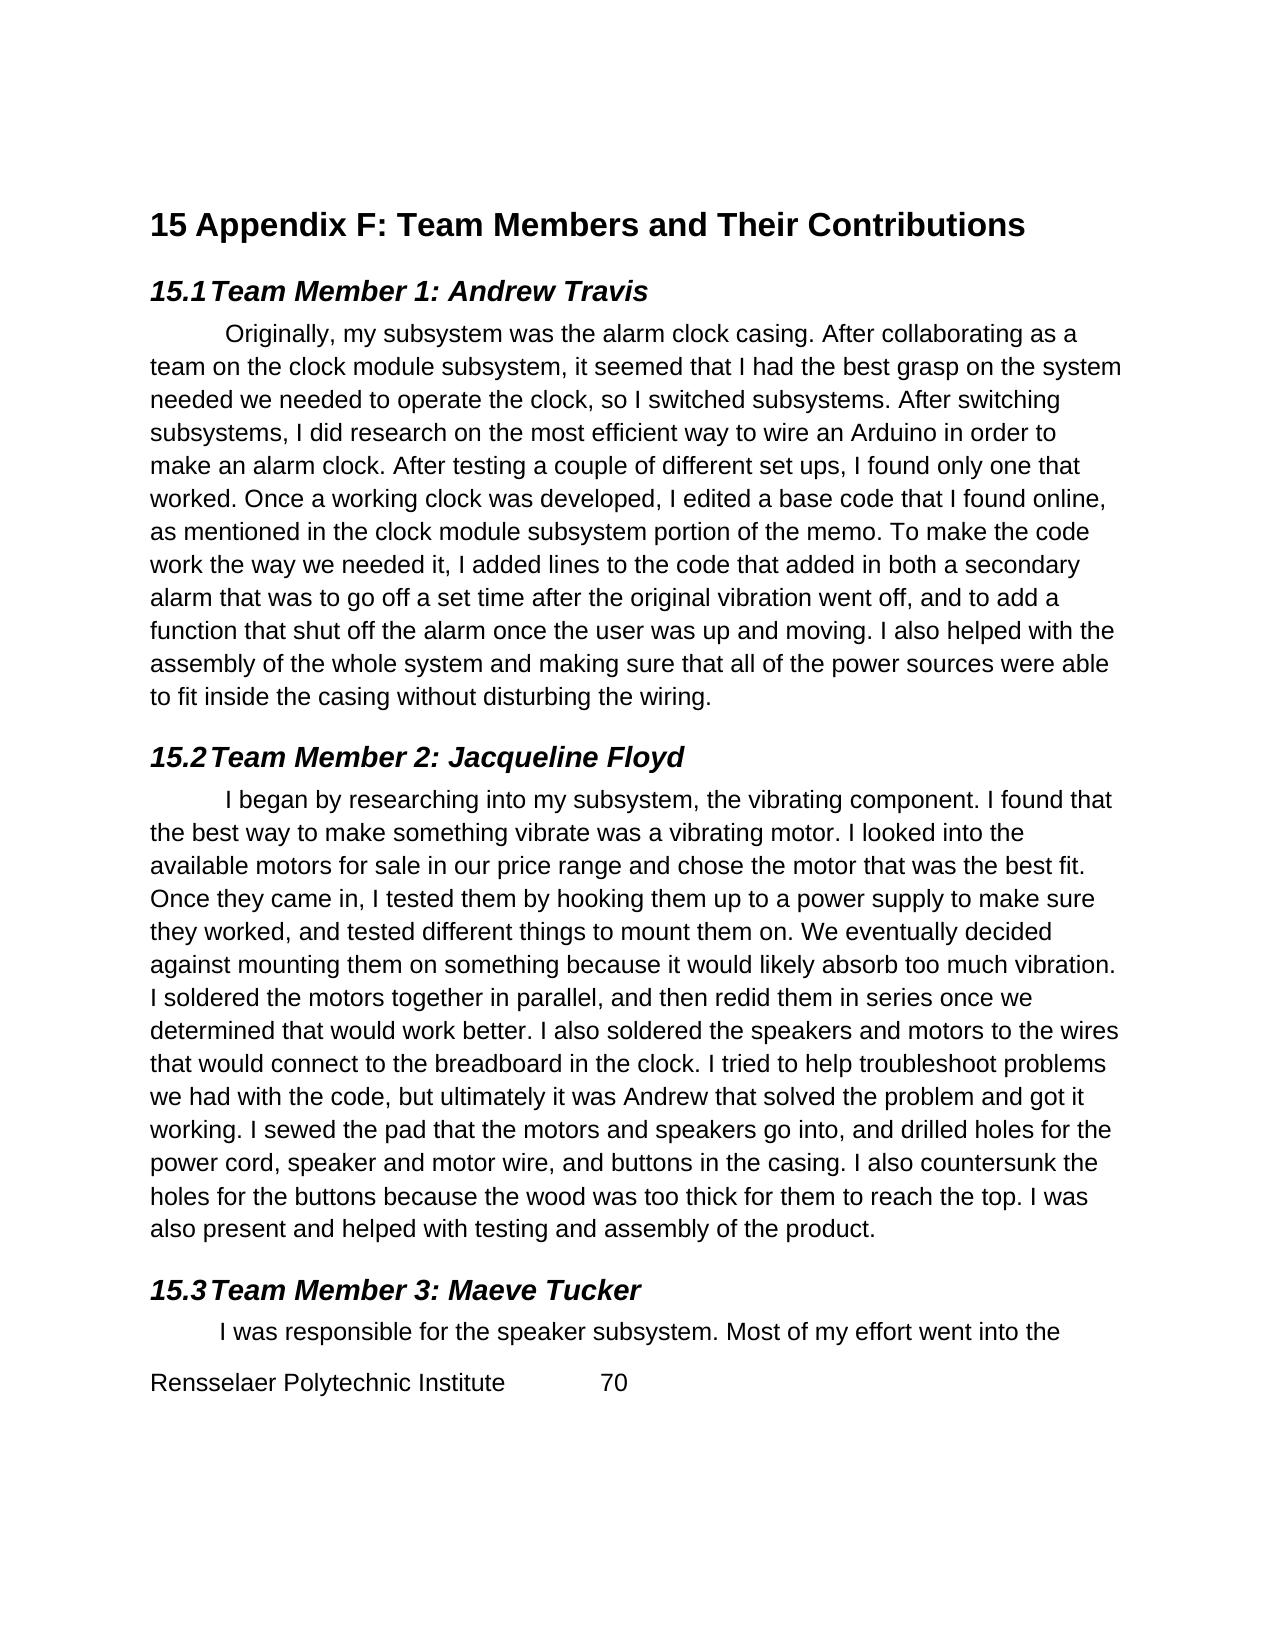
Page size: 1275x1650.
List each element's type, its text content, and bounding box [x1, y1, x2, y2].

subtitle Team Member 1: Andrew Travis [150, 274, 1125, 308]
text Originally, my subsystem was the alarm clock casing. After collaborating as a team on the clock module subsystem, it seemed that I had the best grasp on the system needed we needed to operate the clock, so I switched subsystems. After switching subsystems, I did research on the most efficient way to wire an Arduino in order to make an alarm clock. After testing a couple of different set ups, I found only one that worked. Once a working clock was developed, I edited a base code that I found online, as mentioned in the clock module subsystem portion of the memo. To make the code work the way we needed it, I added lines to the code that added in both a secondary alarm that was to go off a set time after the original vibration went off, and to add a function that shut off the alarm once the user was up and moving. I also helped with the assembly of the whole system and making sure that all of the power sources were able to fit inside the casing without disturbing the wiring. [150, 319, 1125, 711]
text I began by researching into my subsystem, the vibrating component. I found that the best way to make something vibrate was a vibrating motor. I looked into the available motors for sale in our price range and chose the motor that was the best fit. Once they came in, I tested them by hooking them up to a power supply to make sure they worked, and tested different things to mount them on. We eventually decided against mounting them on something because it would likely absorb too much vibration. I soldered the motors together in parallel, and then redid them in series once we determined that would work better. I also soldered the speakers and motors to the wires that would connect to the breadboard in the clock. I tried to help troubleshoot problems we had with the code, but ultimately it was Andrew that solved the problem and got it working. I sewed the pad that the motors and speakers go into, and drilled holes for the power cord, speaker and motor wire, and buttons in the casing. I also countersunk the holes for the buttons because the wood was too thick for them to reach the top. I was also present and helped with testing and assembly of the product. [150, 785, 1125, 1243]
subtitle Team Member 2: Jacqueline Floyd [150, 740, 1125, 774]
subtitle Appendix F: Team Members and Their Contributions [150, 205, 1125, 244]
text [150, 1317, 1125, 1346]
subtitle Team Member 3: Maeve Tucker [150, 1272, 1125, 1306]
